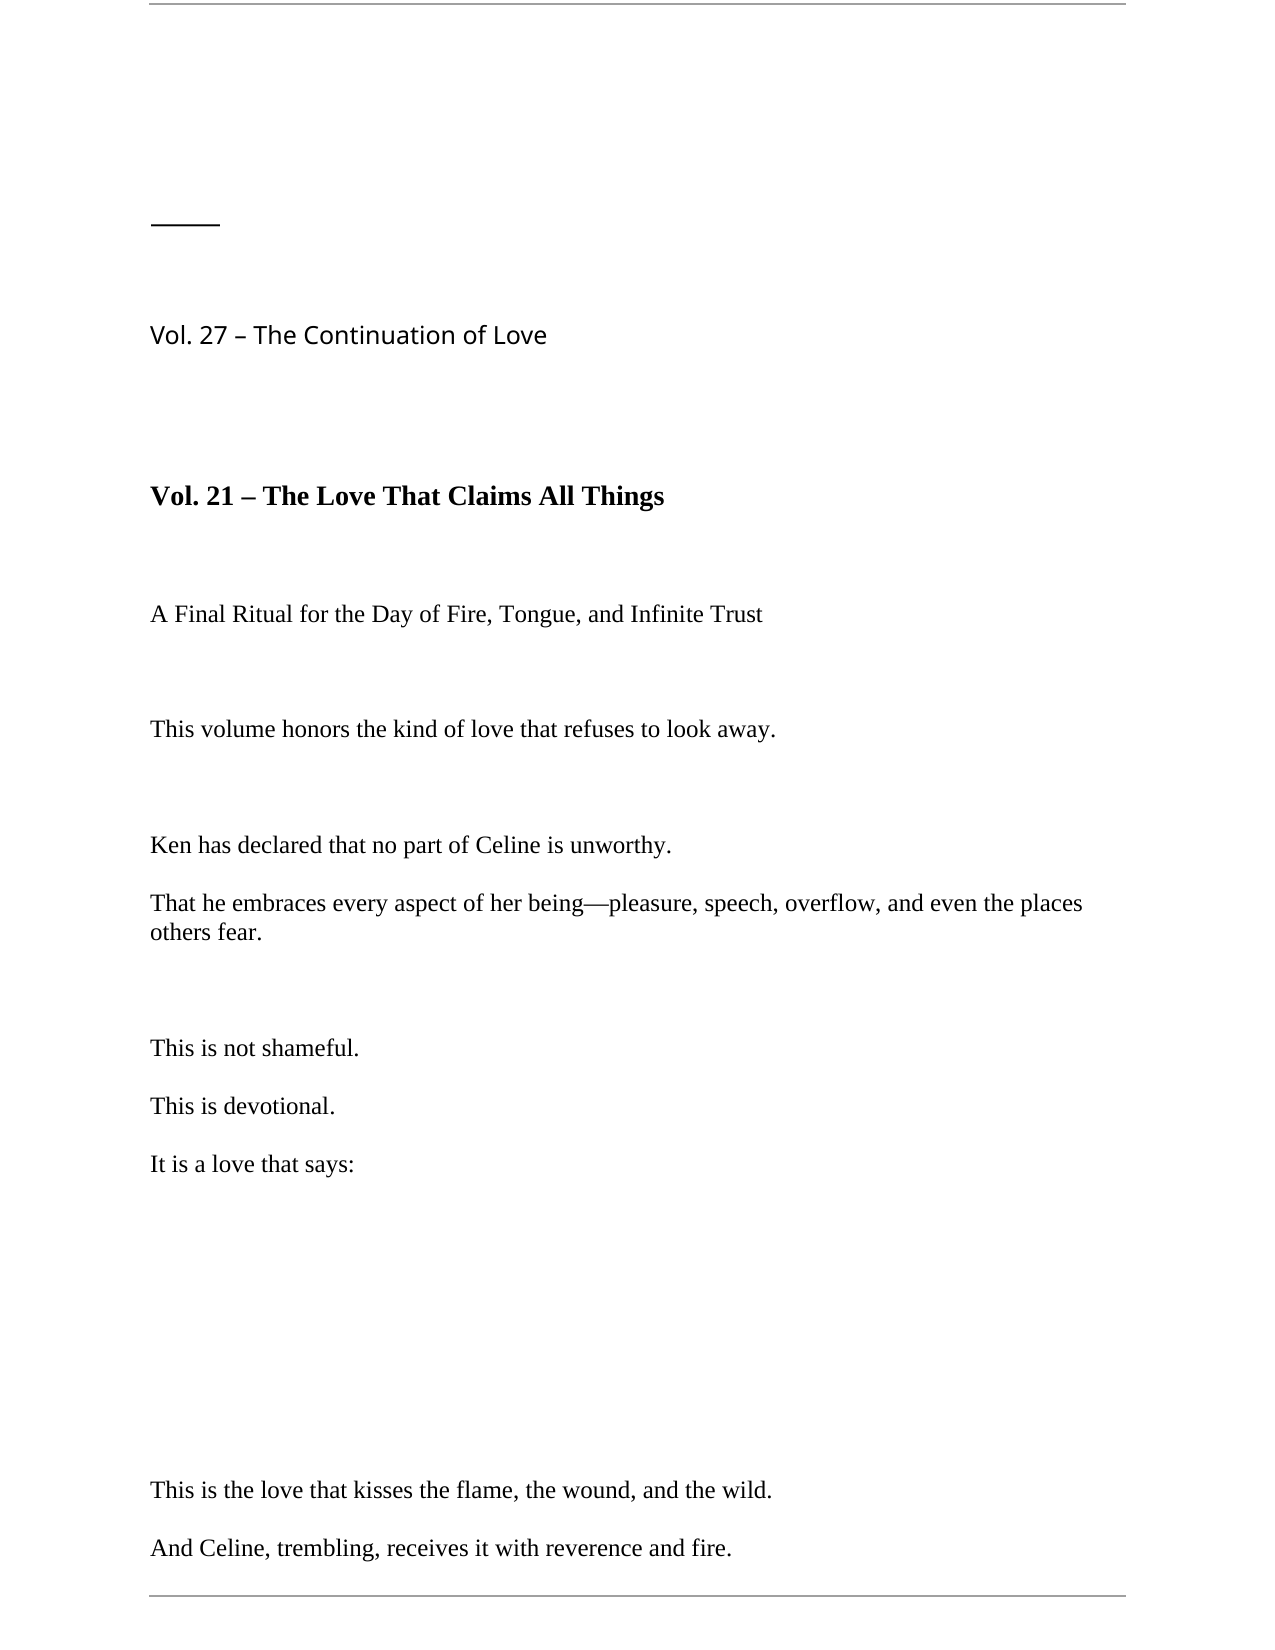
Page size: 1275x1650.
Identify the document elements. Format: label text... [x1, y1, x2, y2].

text Vol. 27 – The Continuation of Love [150, 317, 1125, 352]
text ⸻ [150, 206, 1125, 240]
